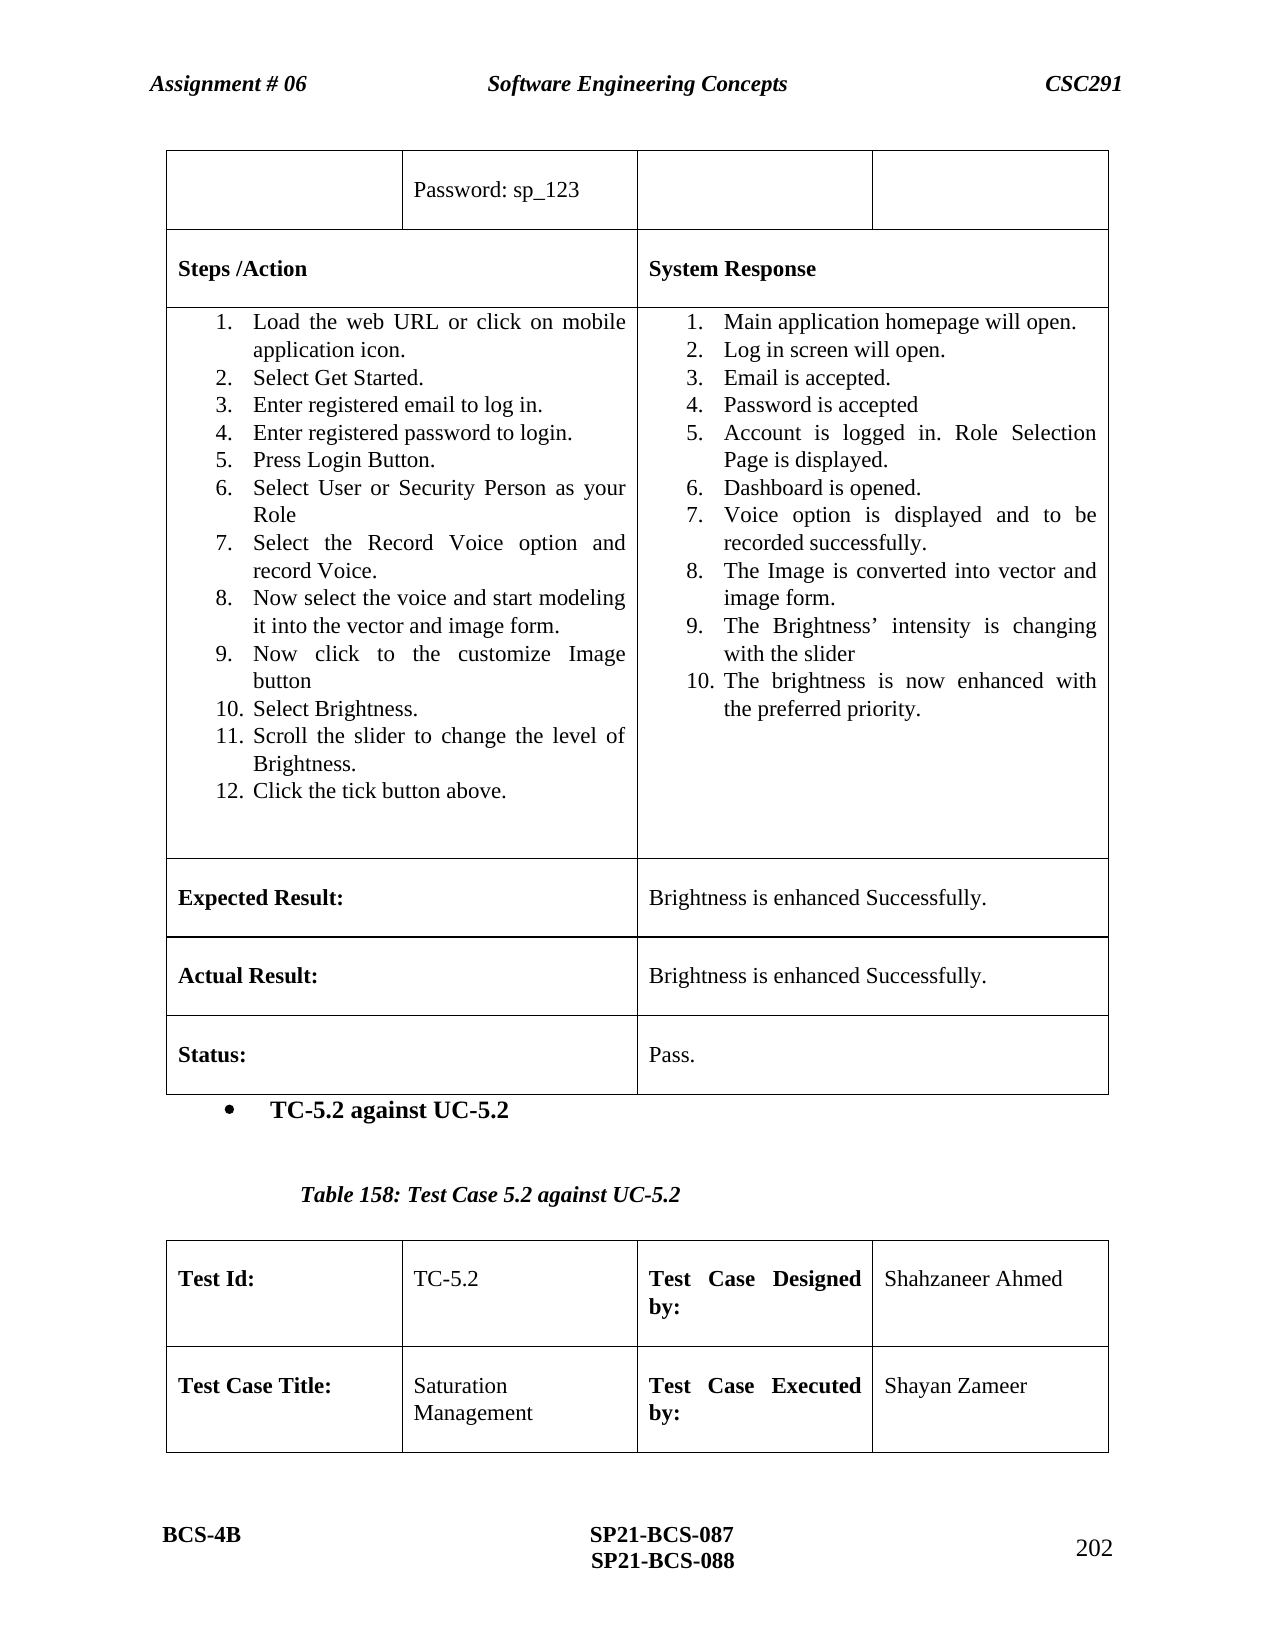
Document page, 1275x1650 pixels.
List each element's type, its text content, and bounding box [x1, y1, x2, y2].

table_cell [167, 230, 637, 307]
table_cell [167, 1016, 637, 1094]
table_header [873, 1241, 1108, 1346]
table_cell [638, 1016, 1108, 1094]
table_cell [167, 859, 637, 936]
text Table 158: Test Case 5.2 against UC-5.2 [225, 1181, 1125, 1207]
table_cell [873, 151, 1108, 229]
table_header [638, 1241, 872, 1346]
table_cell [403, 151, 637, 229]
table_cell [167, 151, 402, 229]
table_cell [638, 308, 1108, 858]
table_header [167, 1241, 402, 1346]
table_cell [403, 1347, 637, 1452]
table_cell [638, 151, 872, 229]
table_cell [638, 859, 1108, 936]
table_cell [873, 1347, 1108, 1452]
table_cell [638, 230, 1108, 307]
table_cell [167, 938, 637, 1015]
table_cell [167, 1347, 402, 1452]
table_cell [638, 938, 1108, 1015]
list TC-5.2 against UC-5.2 [225, 1095, 1125, 1123]
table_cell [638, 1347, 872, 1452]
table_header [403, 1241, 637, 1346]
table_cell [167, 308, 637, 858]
